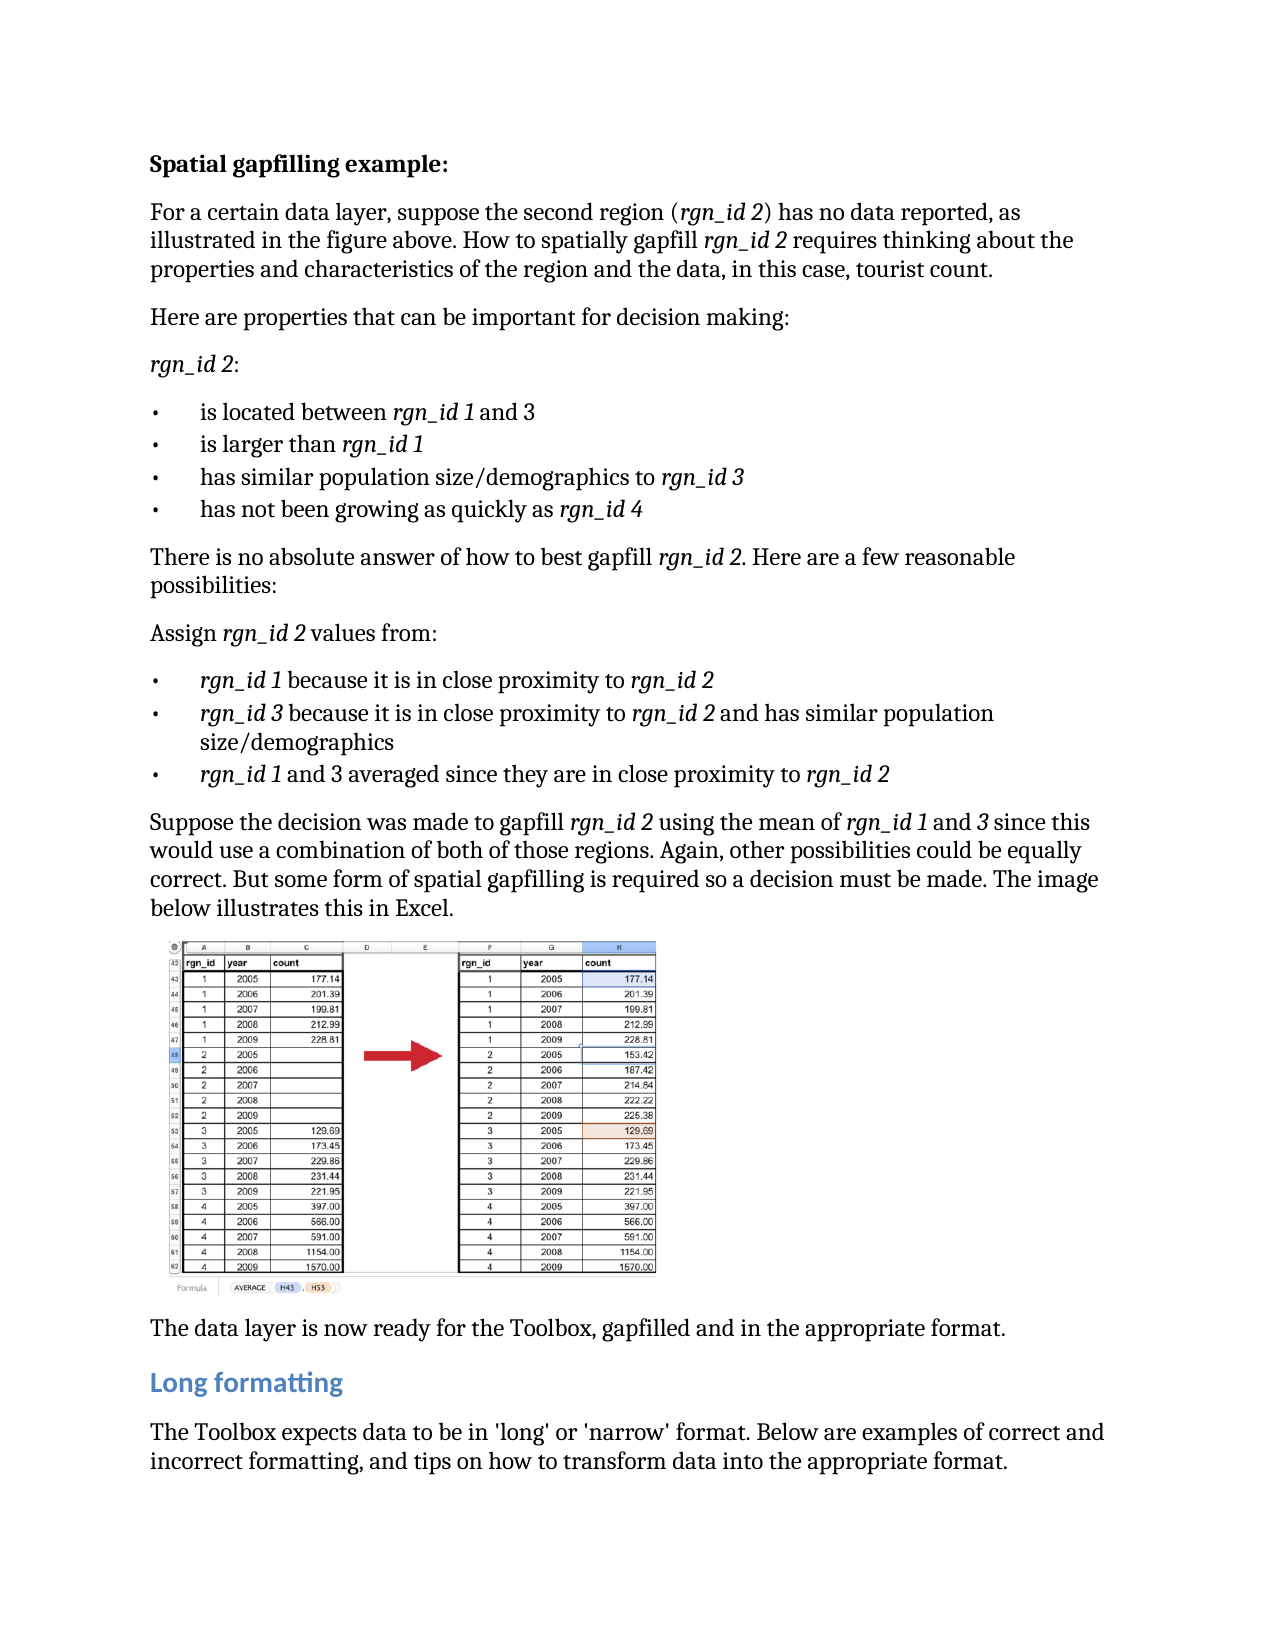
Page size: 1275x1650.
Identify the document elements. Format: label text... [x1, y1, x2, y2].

text The Toolbox expects data to be in 'long' or 'narrow' format. Below are examples of correct and incorrect formatting, and tips on how to transform data into the appropriate format. [150, 1418, 1125, 1476]
list has similar population size/demographics to rgn_id 3 [150, 462, 1125, 491]
list rgn_id 1 because it is in close proximity to rgn_id 2 [150, 666, 1125, 695]
text There is no absolute answer of how to best gapfill rgn_id 2. Here are a few reasonable possibilities: [150, 542, 1125, 600]
list rgn_id 1 and 3 averaged since they are in close proximity to rgn_id 2 [150, 760, 1125, 789]
picture [168, 941, 657, 1296]
text Spatial gapfilling example: [150, 150, 1125, 179]
list rgn_id 3 because it is in close proximity to rgn_id 2 and has similar population size/demographics [150, 699, 1125, 756]
text Here are properties that can be important for decision making: [150, 302, 1125, 331]
text rgn_id 2: [150, 350, 1125, 379]
text Assign rgn_id 2 values from: [150, 619, 1125, 647]
text The data layer is now ready for the Toolbox, gapfilled and in the appropriate format. [150, 1314, 1125, 1343]
list is located between rgn_id 1 and 3 [150, 397, 1125, 426]
subtitle Long formatting [150, 1364, 1125, 1399]
list is larger than rgn_id 1 [150, 430, 1125, 459]
text For a certain data layer, suppose the second region (rgn_id 2) has no data reported, as illustrated in the figure above. How to spatially gapfill rgn_id 2 requires thinking about the properties and characteristics of the region and the data, in this case, tourist count. [150, 197, 1125, 284]
text Suppose the decision was made to gapfill rgn_id 2 using the mean of rgn_id 1 and 3 since this would use a combination of both of those regions. Again, other possibilities could be equally correct. But some form of spatial gapfilling is required so a decision must be made. The image below illustrates this in Excel. [150, 807, 1125, 922]
list has not been growing as quickly as rgn_id 4 [150, 495, 1125, 524]
